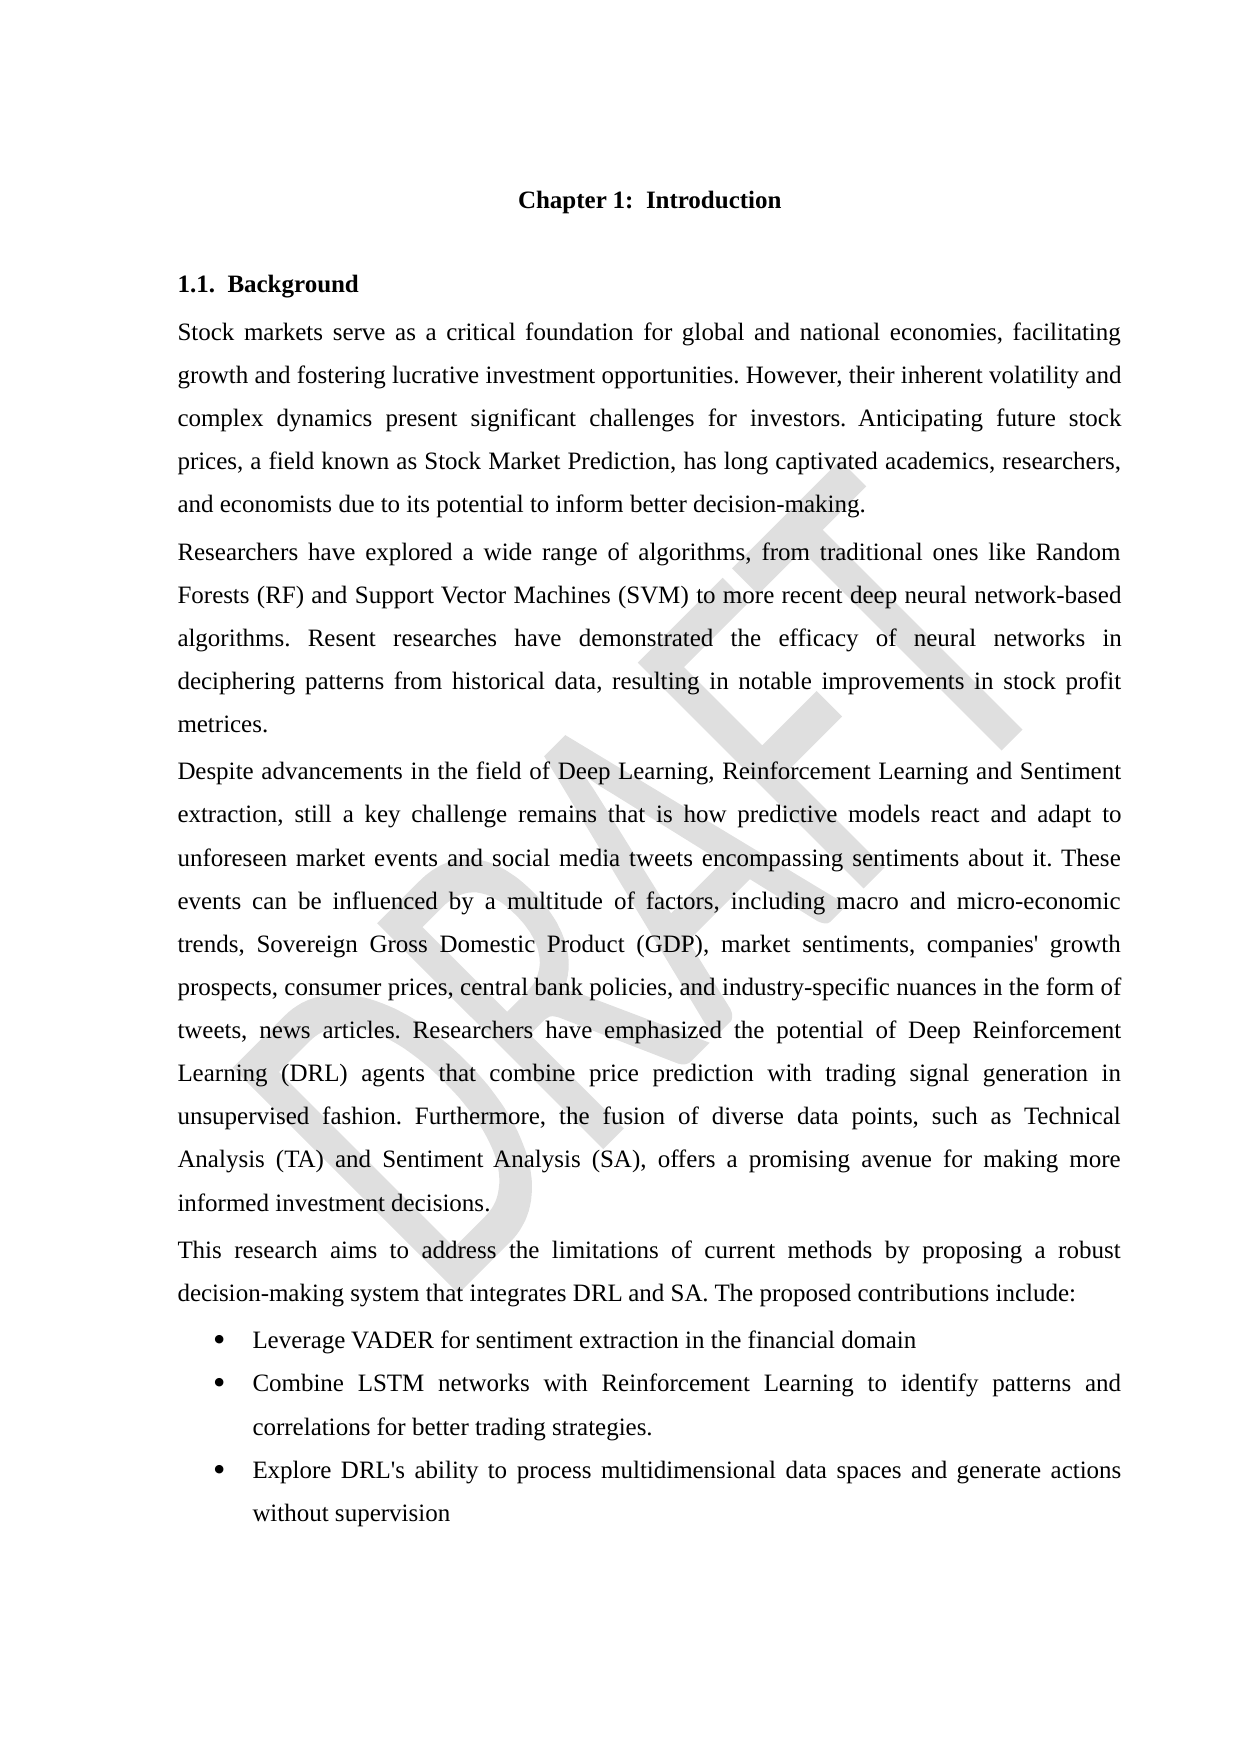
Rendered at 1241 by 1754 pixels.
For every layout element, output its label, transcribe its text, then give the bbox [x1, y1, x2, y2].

subtitle Background [177, 269, 1122, 298]
text This research aims to address the limitations of current methods by proposing a robust decision-making system that integrates DRL and SA. The proposed contributions include: [177, 1235, 1122, 1307]
list Leverage VADER for sentiment extraction in the financial domain [215, 1325, 1122, 1354]
subtitle Introduction [177, 185, 1122, 213]
list Explore DRL's ability to process multidimensional data spaces and generate actions without supervision [215, 1455, 1122, 1527]
list Combine LSTM networks with Reinforcement Learning to identify patterns and correlations for better trading strategies. [215, 1368, 1122, 1440]
text Researchers have explored a wide range of algorithms, from traditional ones like Random Forests (RF) and Support Vector Machines (SVM) to more recent deep neural network-based algorithms. Resent researches have demonstrated the efficacy of neural networks in deciphering patterns from historical data, resulting in notable improvements in stock profit metrices. [177, 537, 1122, 738]
text Stock markets serve as a critical foundation for global and national economies, facilitating growth and fostering lucrative investment opportunities. However, their inherent volatility and complex dynamics present significant challenges for investors. Anticipating future stock prices, a field known as Stock Market Prediction, has long captivated academics, researchers, and economists due to its potential to inform better decision-making. [177, 317, 1122, 518]
text Despite advancements in the field of Deep Learning, Reinforcement Learning and Sentiment extraction, still a key challenge remains that is how predictive models react and adapt to unforeseen market events and social media tweets encompassing sentiments about it. These events can be influenced by a multitude of factors, including macro and micro-economic trends, Sovereign Gross Domestic Product (GDP), market sentiments, companies' growth prospects, consumer prices, central bank policies, and industry-specific nuances in the form of tweets, news articles. Researchers have emphasized the potential of Deep Reinforcement Learning (DRL) agents that combine price prediction with trading signal generation in unsupervised fashion. Furthermore, the fusion of diverse data points, such as Technical Analysis (TA) and Sentiment Analysis (SA), offers a promising avenue for making more informed investment decisions. [177, 756, 1122, 1216]
